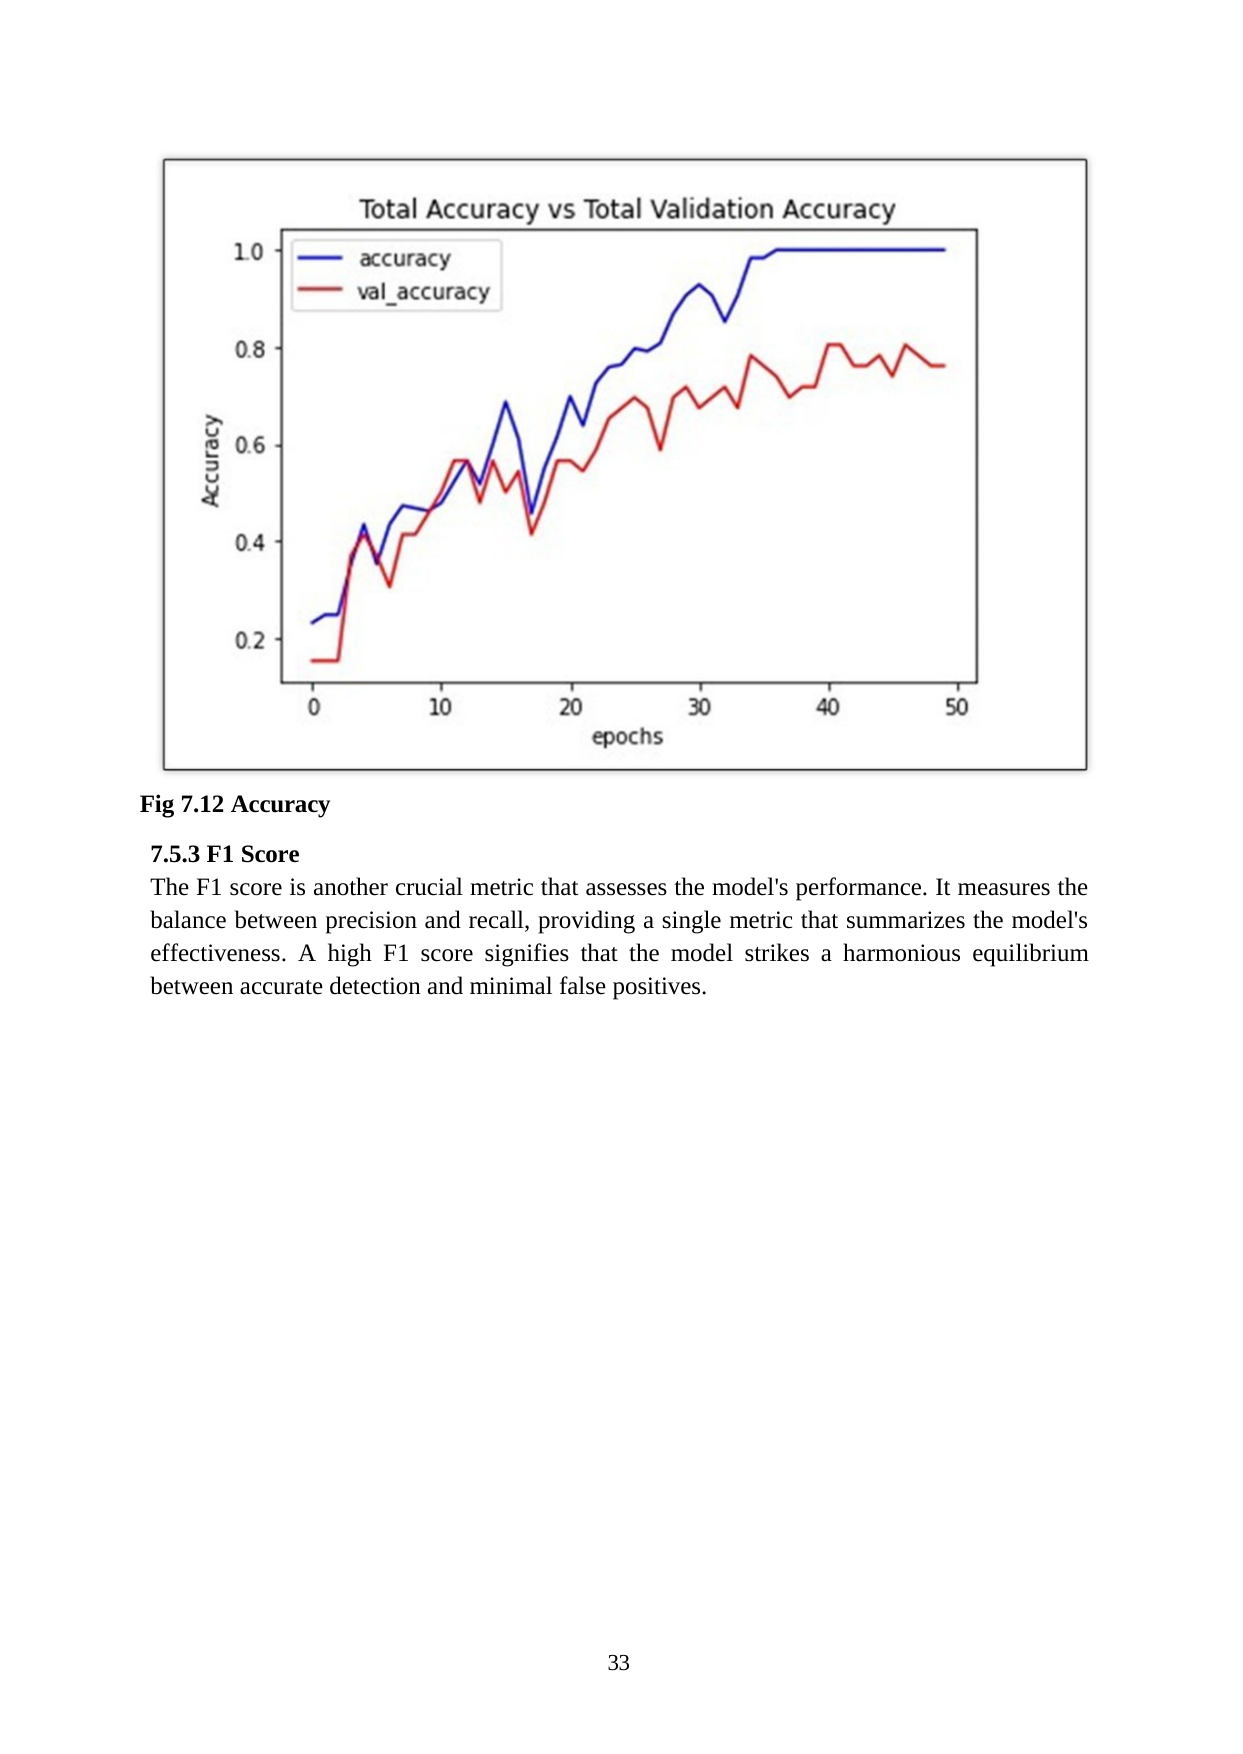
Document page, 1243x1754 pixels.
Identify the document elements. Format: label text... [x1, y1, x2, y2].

subtitle Fig 7.12 Accuracy [139, 789, 1102, 818]
picture [155, 150, 1097, 779]
list F1 Score [150, 839, 1109, 868]
text The F1 score is another crucial metric that assesses the model's performance. It measures the balance between precision and recall, providing a single metric that summarizes the model's effectiveness. A high F1 score signifies that the model strikes a harmonious equilibrium between accurate detection and minimal false positives. [150, 872, 1090, 1000]
